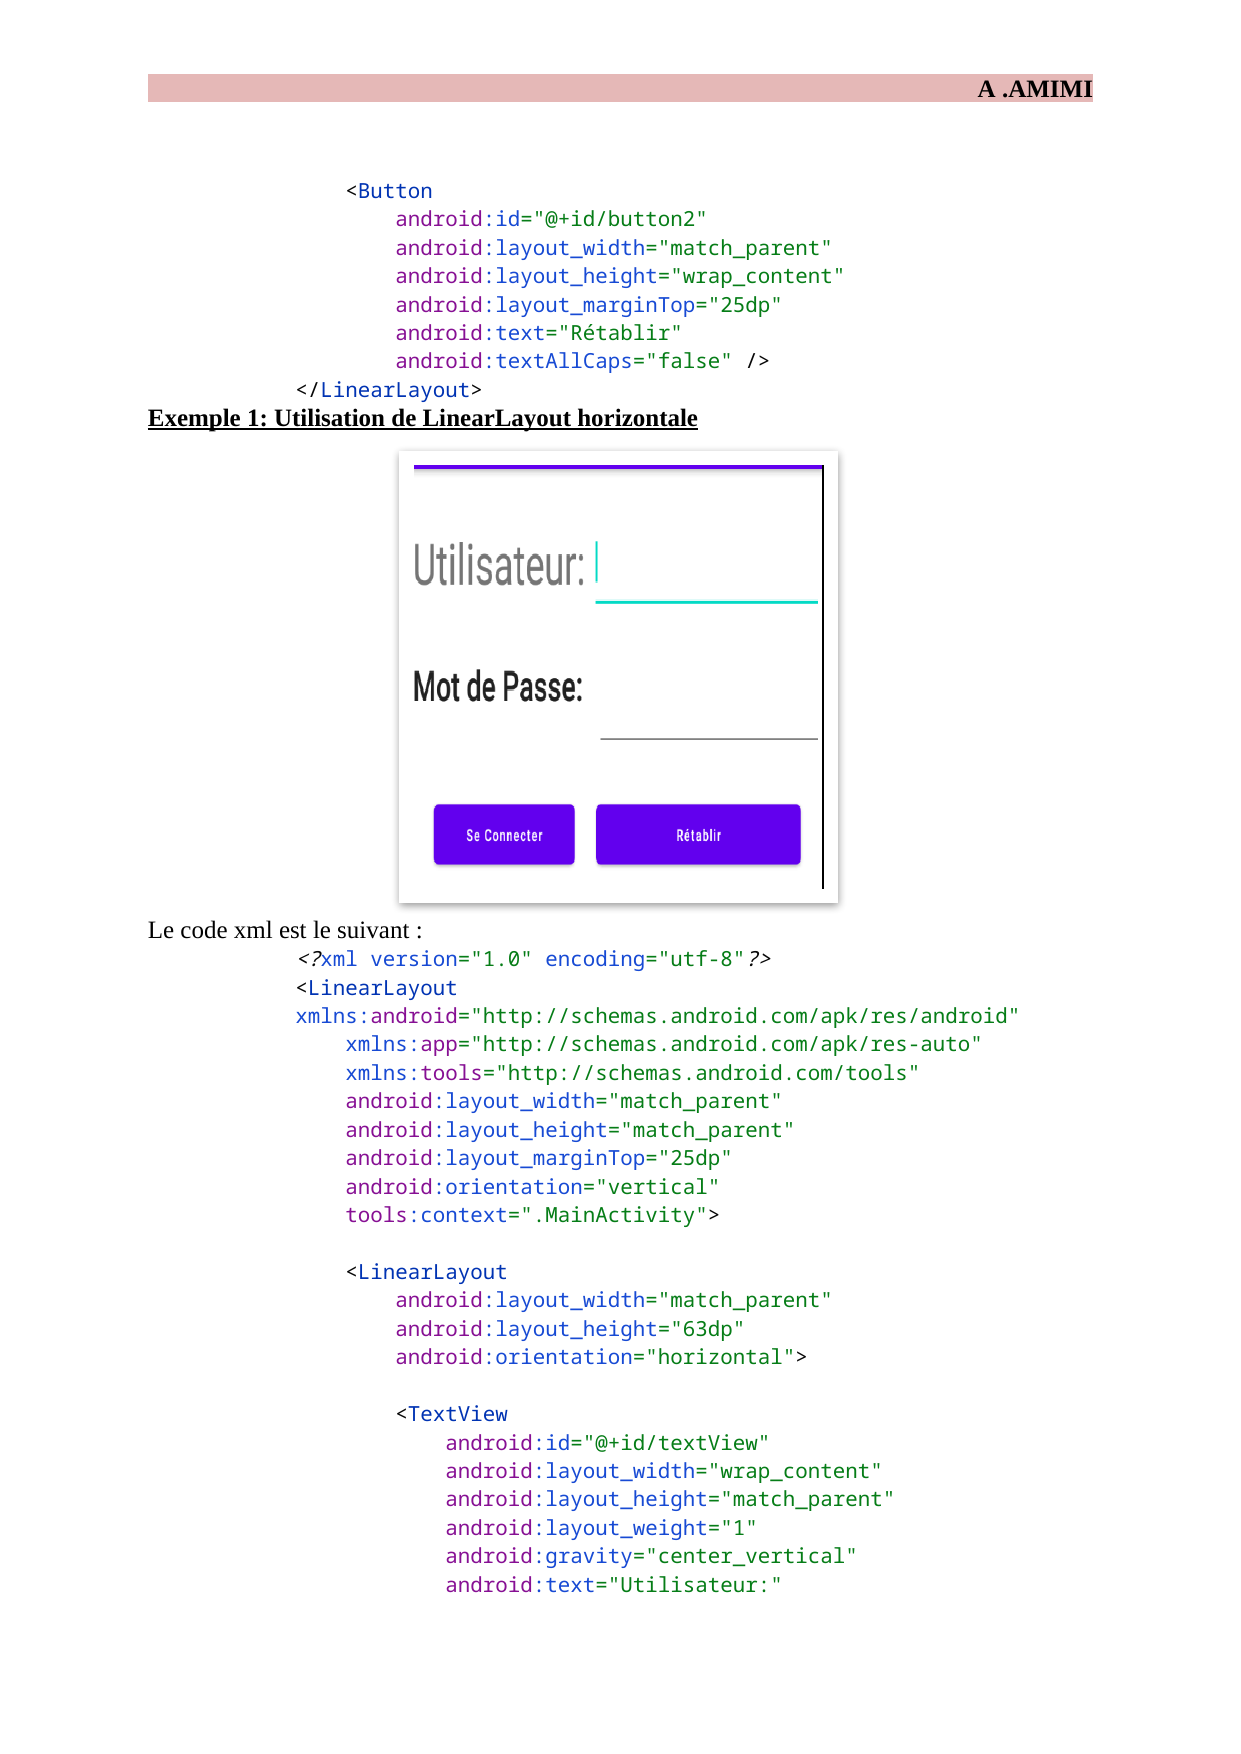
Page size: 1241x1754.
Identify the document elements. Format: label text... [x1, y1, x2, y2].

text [295, 944, 1093, 1598]
picture [414, 465, 824, 889]
text Le code xml est le suivant : [148, 916, 1093, 944]
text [295, 148, 1093, 403]
text Exemple 1: Utilisation de LinearLayout horizontale [148, 403, 1093, 432]
